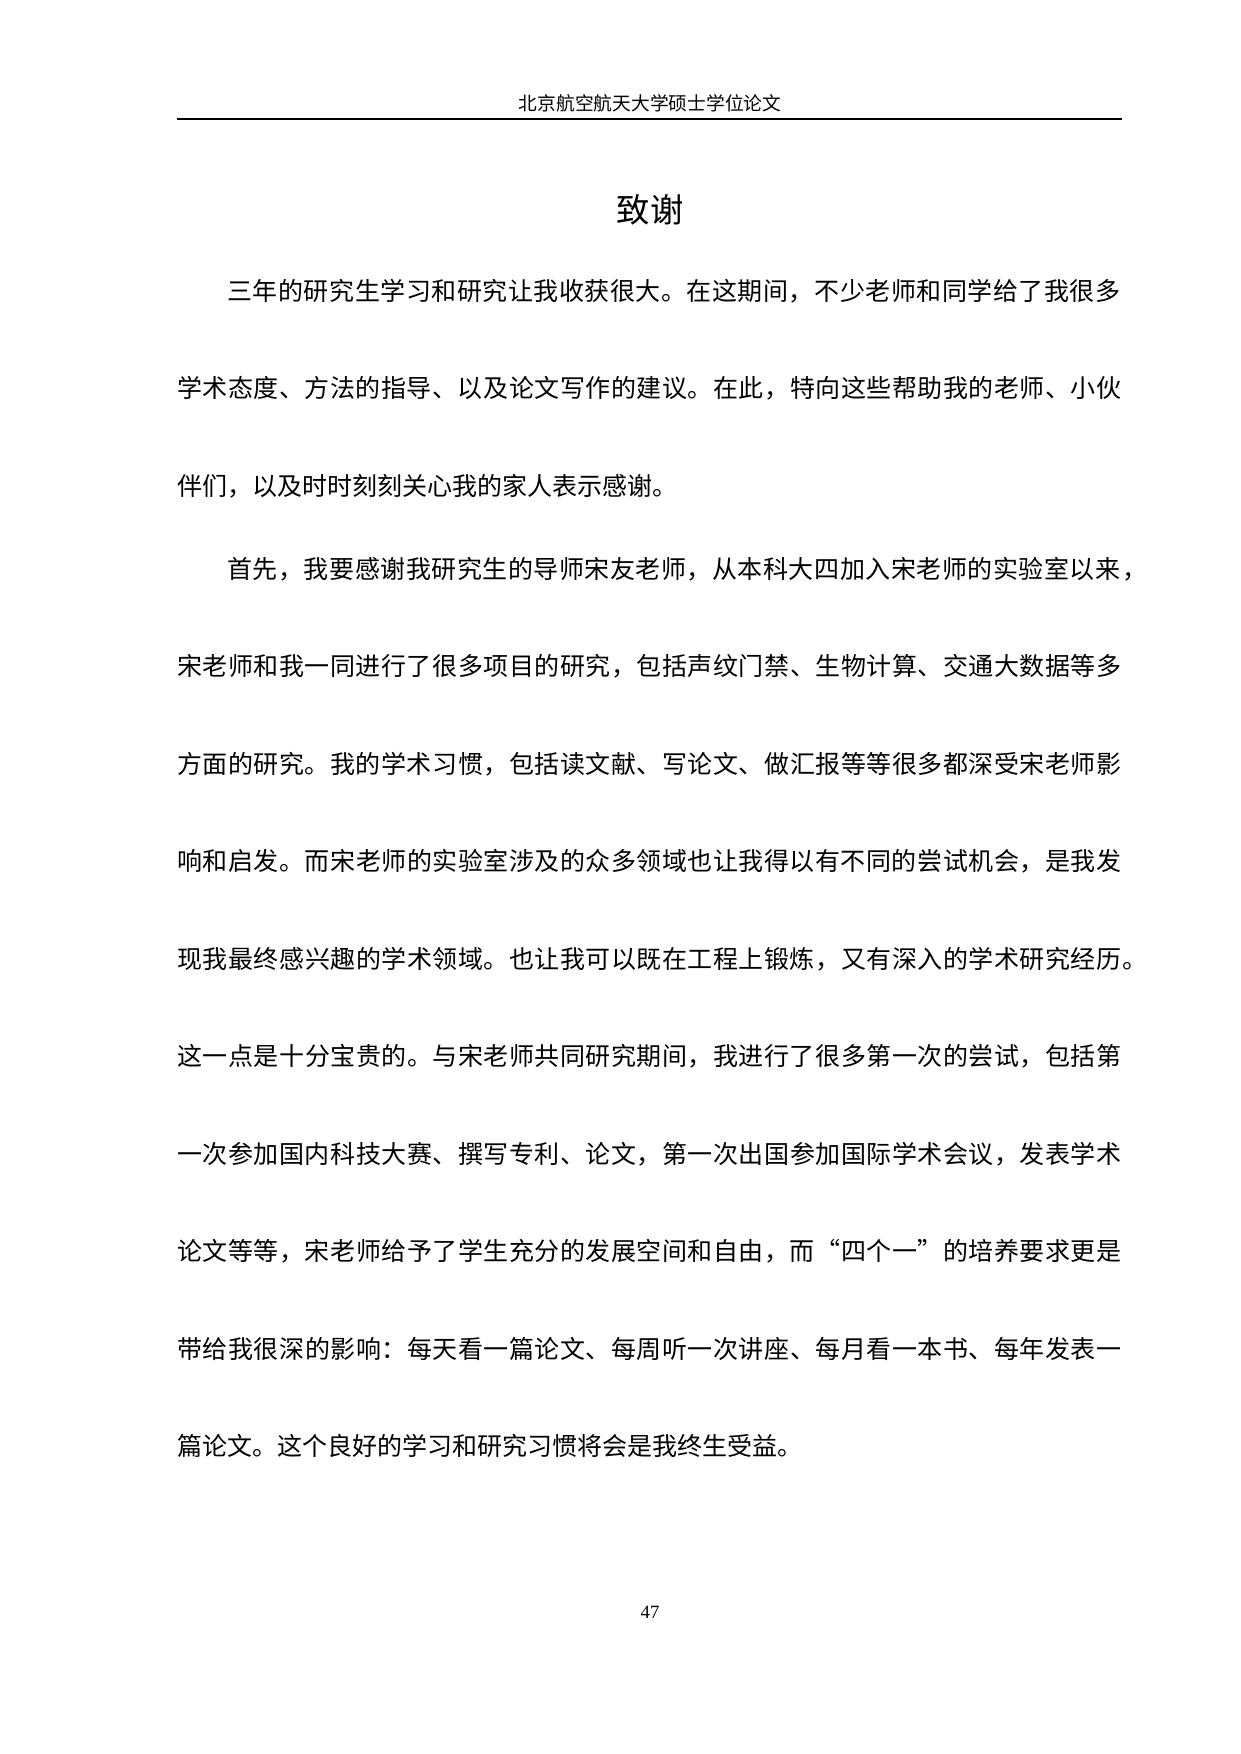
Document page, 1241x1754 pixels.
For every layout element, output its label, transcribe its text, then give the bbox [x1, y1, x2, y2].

text 致谢 [177, 176, 1122, 241]
text 首先，我要感谢我研究生的导师宋友老师，从本科大四加入宋老师的实验室以来，宋老师和我一同进行了很多项目的研究，包括声纹门禁、生物计算、交通大数据等多方面的研究。我的学术习惯，包括读文献、写论文、做汇报等等很多都深受宋老师影响和启发。而宋老师的实验室涉及的众多领域也让我得以有不同的尝试机会，是我发现我最终感兴趣的学术领域。也让我可以既在工程上锻炼，又有深入的学术研究经历。这一点是十分宝贵的。与宋老师共同研究期间，我进行了很多第一次的尝试，包括第一次参加国内科技大赛、撰写专利、论文，第一次出国参加国际学术会议，发表学术论文等等，宋老师给予了学生充分的发展空间和自由，而“四个一”的培养要求更是带给我很深的影响：每天看一篇论文、每周听一次讲座、每月看一本书、每年发表一篇论文。这个良好的学习和研究习惯将会是我终生受益。 [177, 535, 1122, 1477]
text 三年的研究生学习和研究让我收获很大。在这期间，不少老师和同学给了我很多学术态度、方法的指导、以及论文写作的建议。在此，特向这些帮助我的老师、小伙伴们，以及时时刻刻关心我的家人表示感谢。 [177, 257, 1122, 517]
